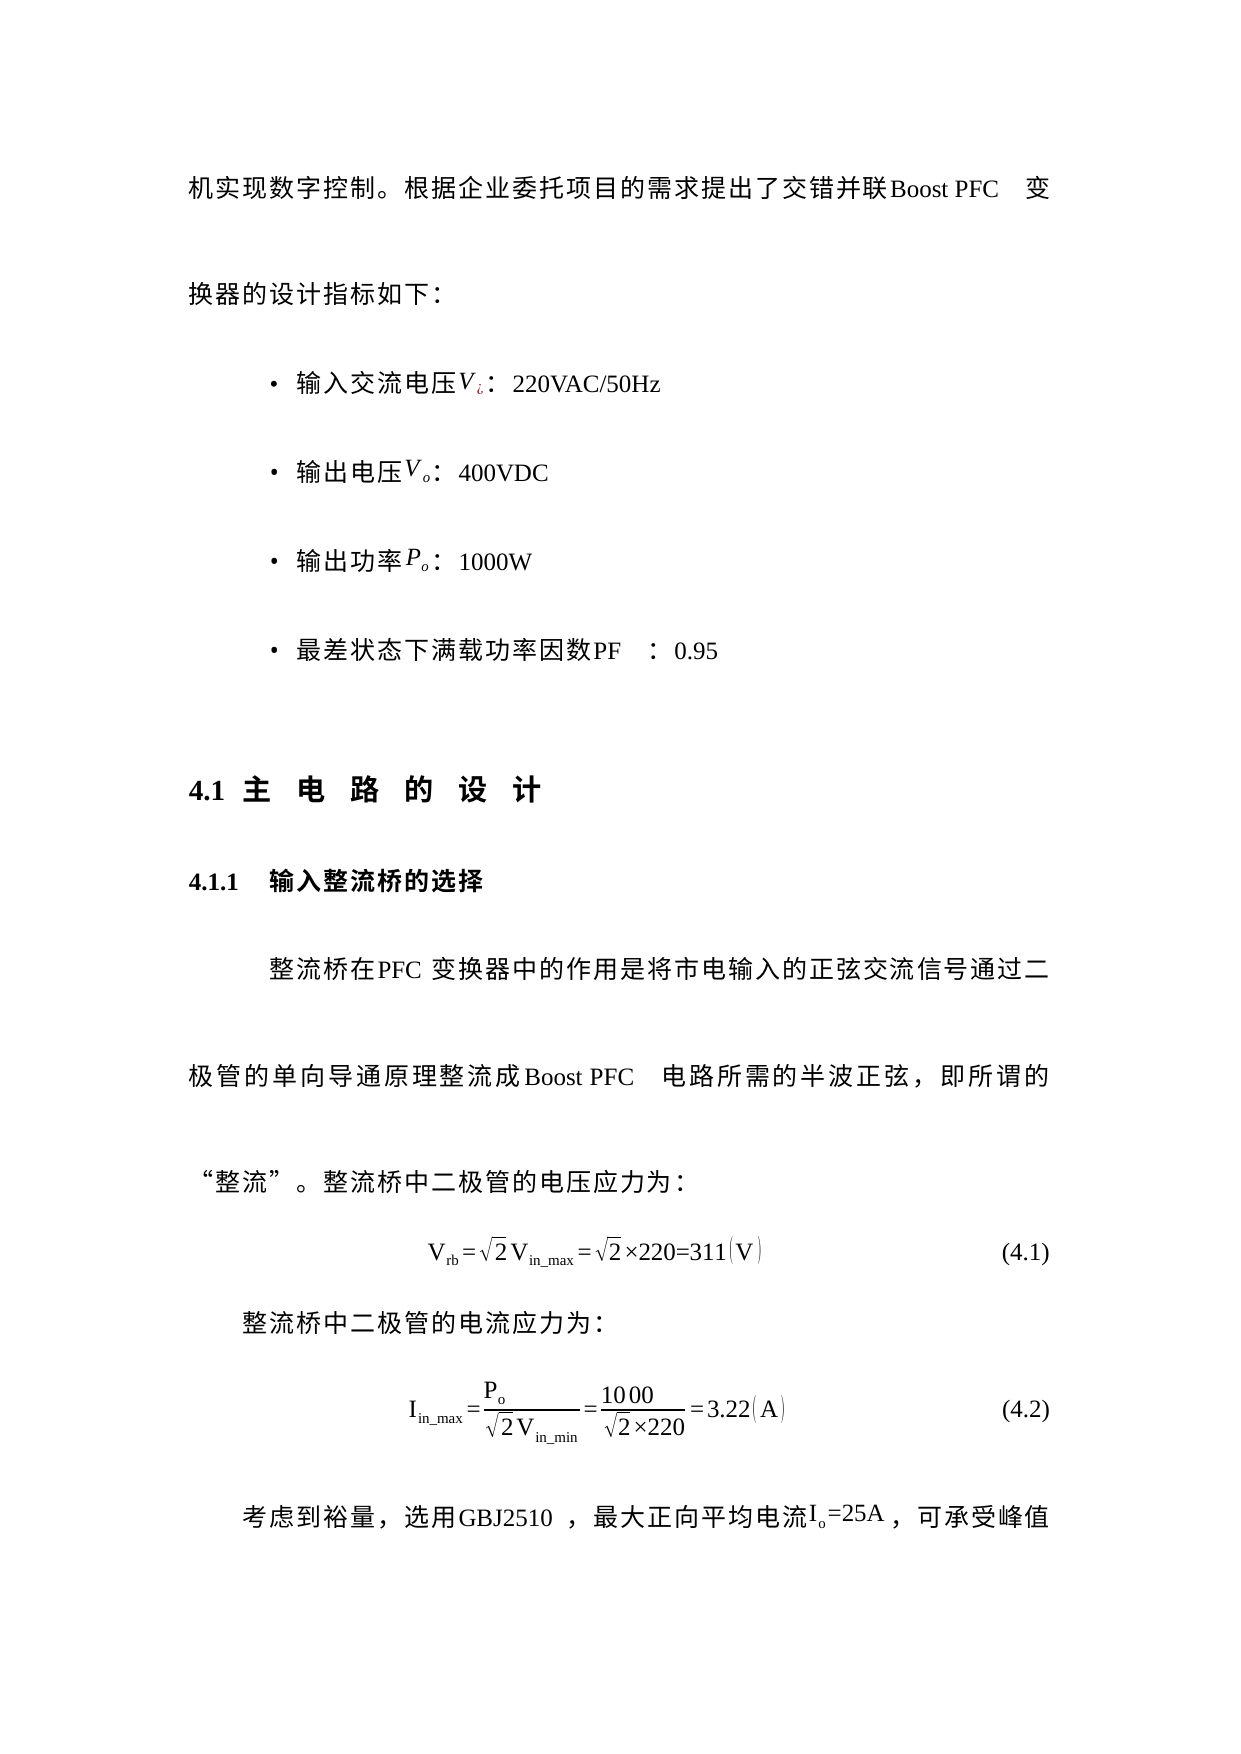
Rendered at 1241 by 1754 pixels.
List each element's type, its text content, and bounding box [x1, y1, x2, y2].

list 输出功率：1000W [242, 524, 1052, 595]
text • 输入交流电压：220VAC/50Hz [188, 346, 1052, 417]
list 输出电压：400VDC [242, 435, 1052, 506]
text 4.1.1 输入整流桥的选择 [188, 844, 1052, 914]
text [188, 1480, 1052, 1551]
text 整流桥中二极管的电流应力为： [188, 1286, 1052, 1357]
text 整流桥在PFC变换器中的作用是将市电输入的正弦交流信号通过二极管的单向导通原理整流成Boost PFC电路所需的半波正弦，即所谓的“整流”。整流桥中二极管的电压应力为： [188, 933, 1052, 1216]
list 最差状态下满载功率因数PF：0.95 [242, 613, 1052, 684]
text 4.1 主电路的设计 [188, 752, 1052, 823]
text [188, 151, 1052, 328]
